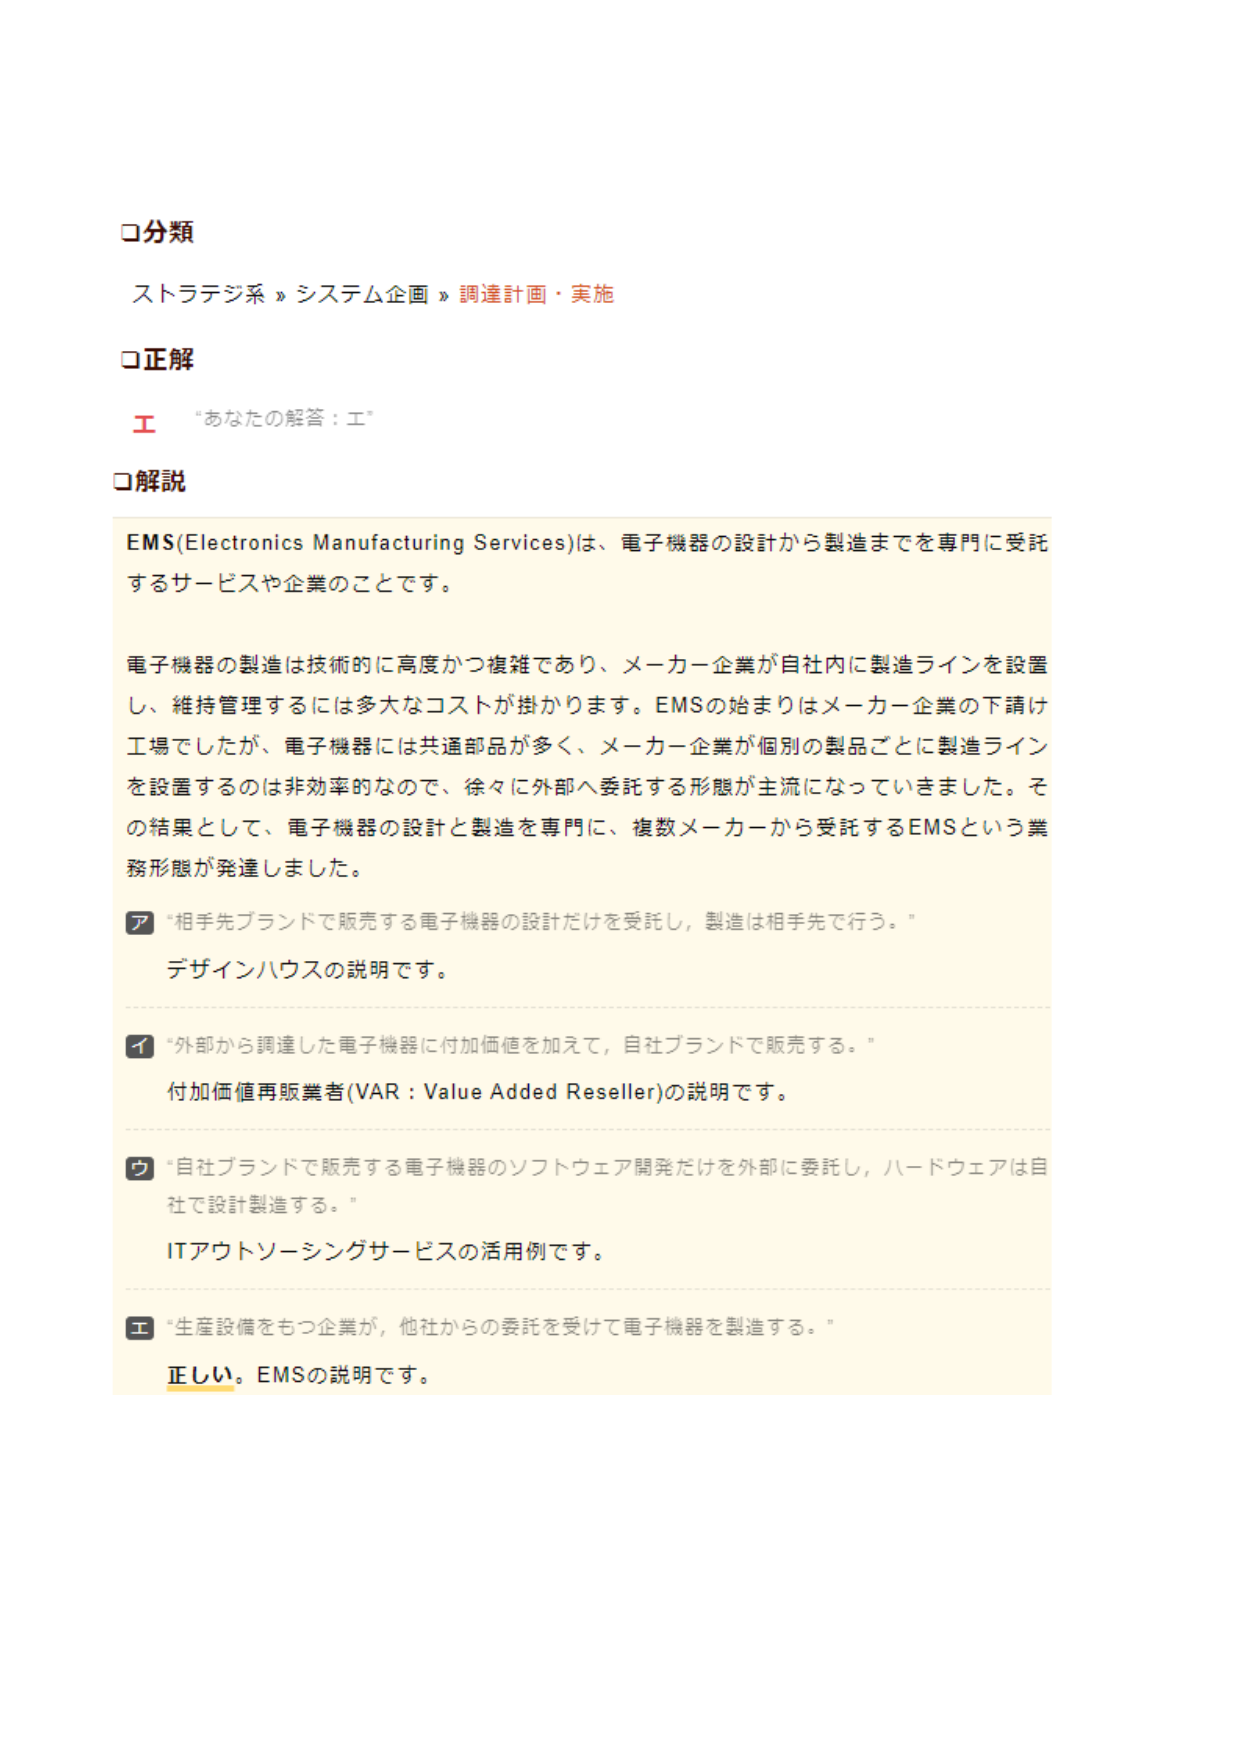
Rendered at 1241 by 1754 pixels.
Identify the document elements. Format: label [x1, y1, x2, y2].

picture [112, 202, 746, 441]
picture [112, 464, 1052, 1395]
